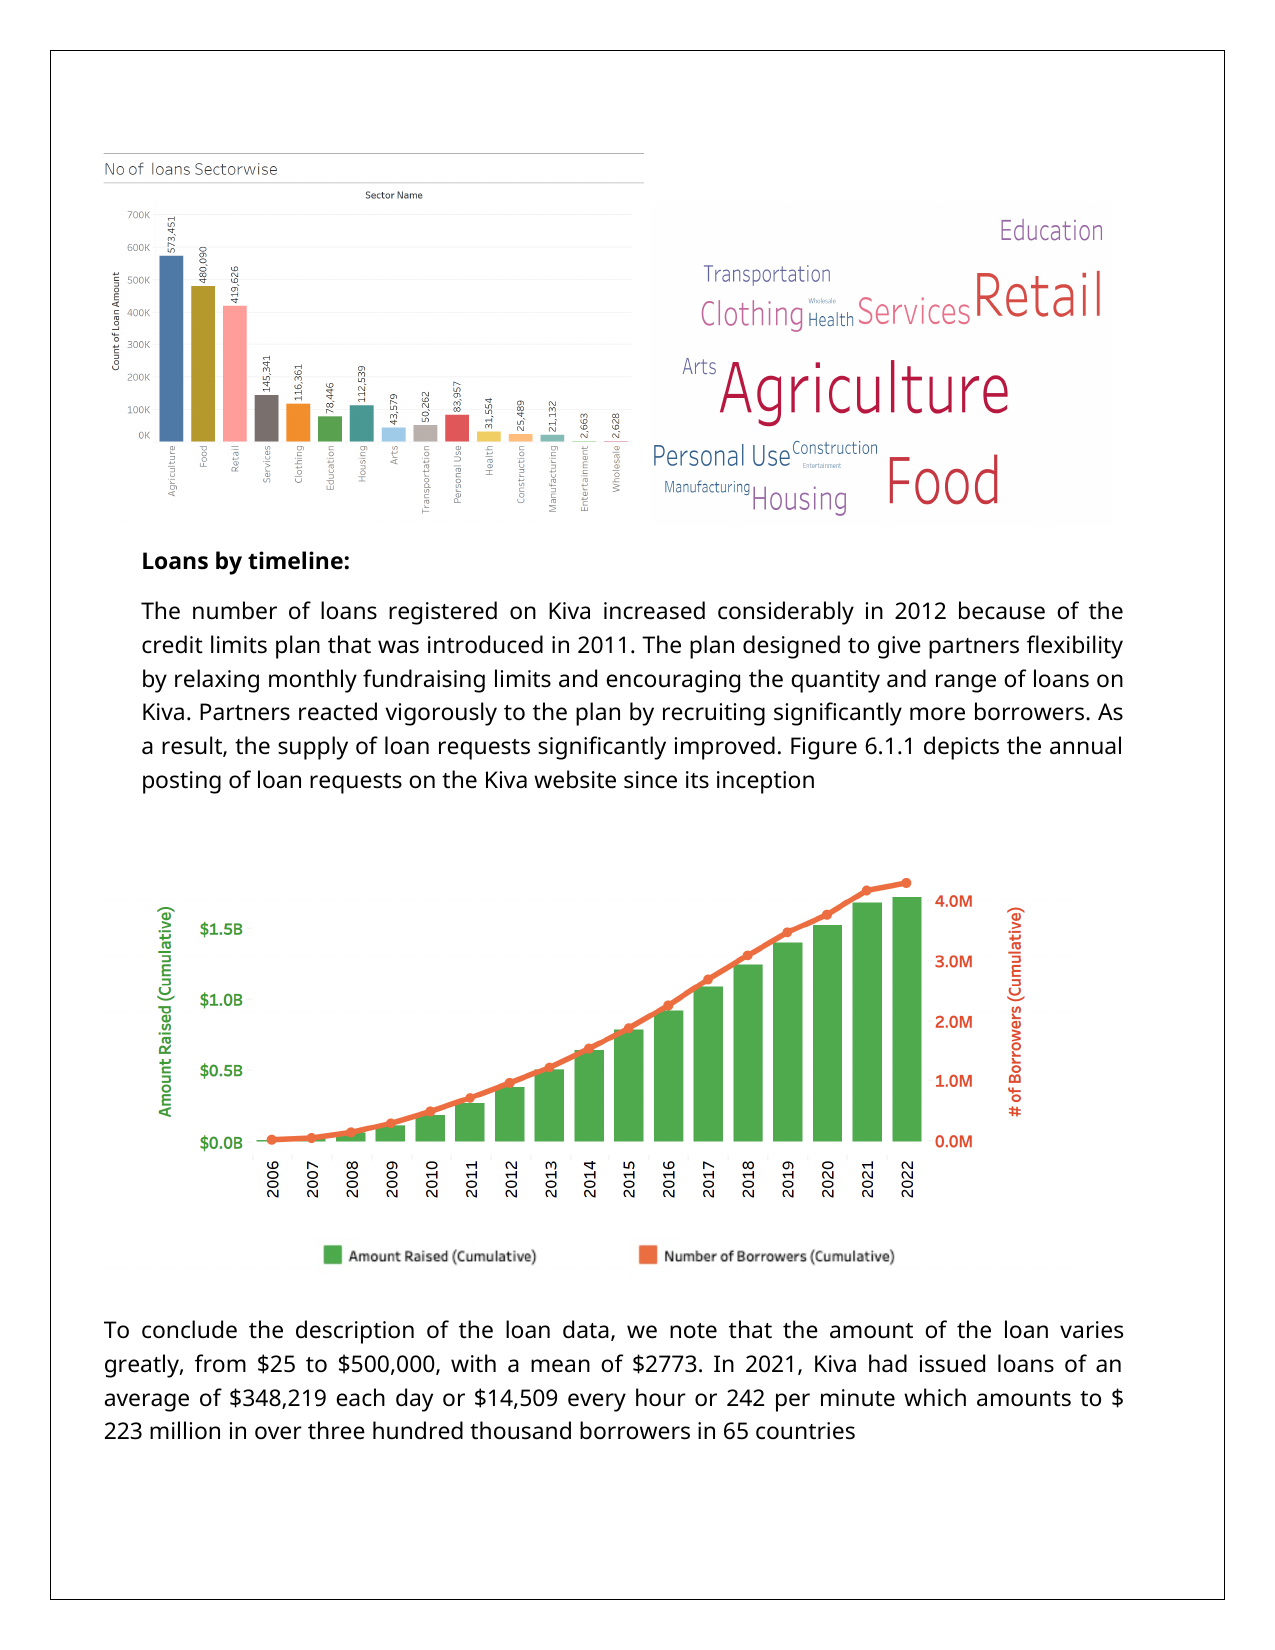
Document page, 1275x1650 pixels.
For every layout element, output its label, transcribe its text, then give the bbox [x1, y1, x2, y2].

picture [649, 202, 1113, 526]
picture [103, 814, 1079, 1296]
text Loans by timeline: [141, 545, 1125, 576]
picture [103, 150, 644, 526]
text To conclude the description of the loan data, we note that the amount of the loan varies greatly, from $25 to $500,000, with a mean of $2773. In 2021, Kiva had issued loans of an average of $348,219 each day or $14,509 every hour or 242 per minute which amounts to $ 223 million in over three hundred thousand borrowers in 65 countries [103, 1314, 1125, 1446]
text The number of loans registered on Kiva increased considerably in 2012 because of the credit limits plan that was introduced in 2011. The plan designed to give partners flexibility by relaxing monthly fundraising limits and encouraging the quantity and range of loans on Kiva. Partners reacted vigorously to the plan by recruiting significantly more borrowers. As a result, the supply of loan requests significantly improved. Figure 6.1.1 depicts the annual posting of loan requests on the Kiva website since its inception [141, 595, 1125, 795]
